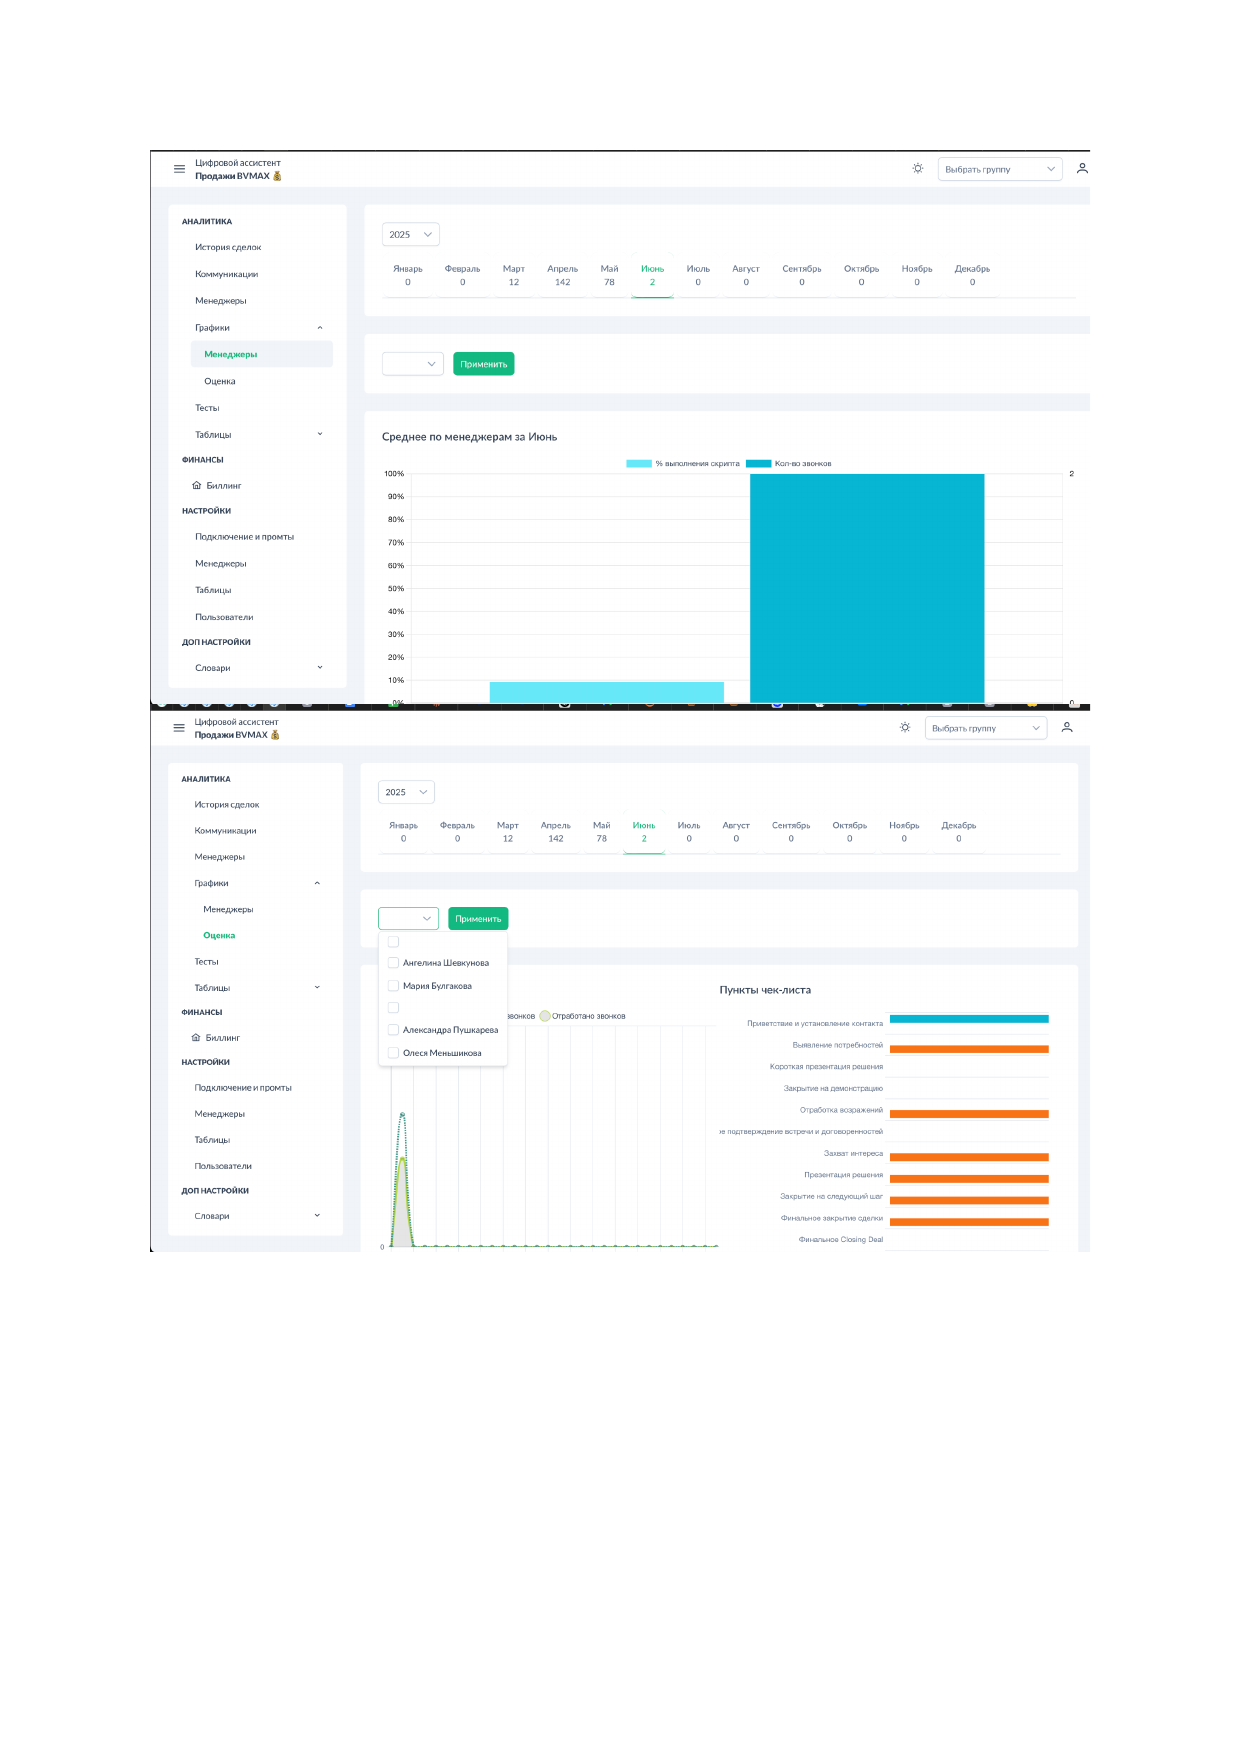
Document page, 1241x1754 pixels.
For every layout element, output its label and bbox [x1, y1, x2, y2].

picture [150, 150, 1091, 1252]
